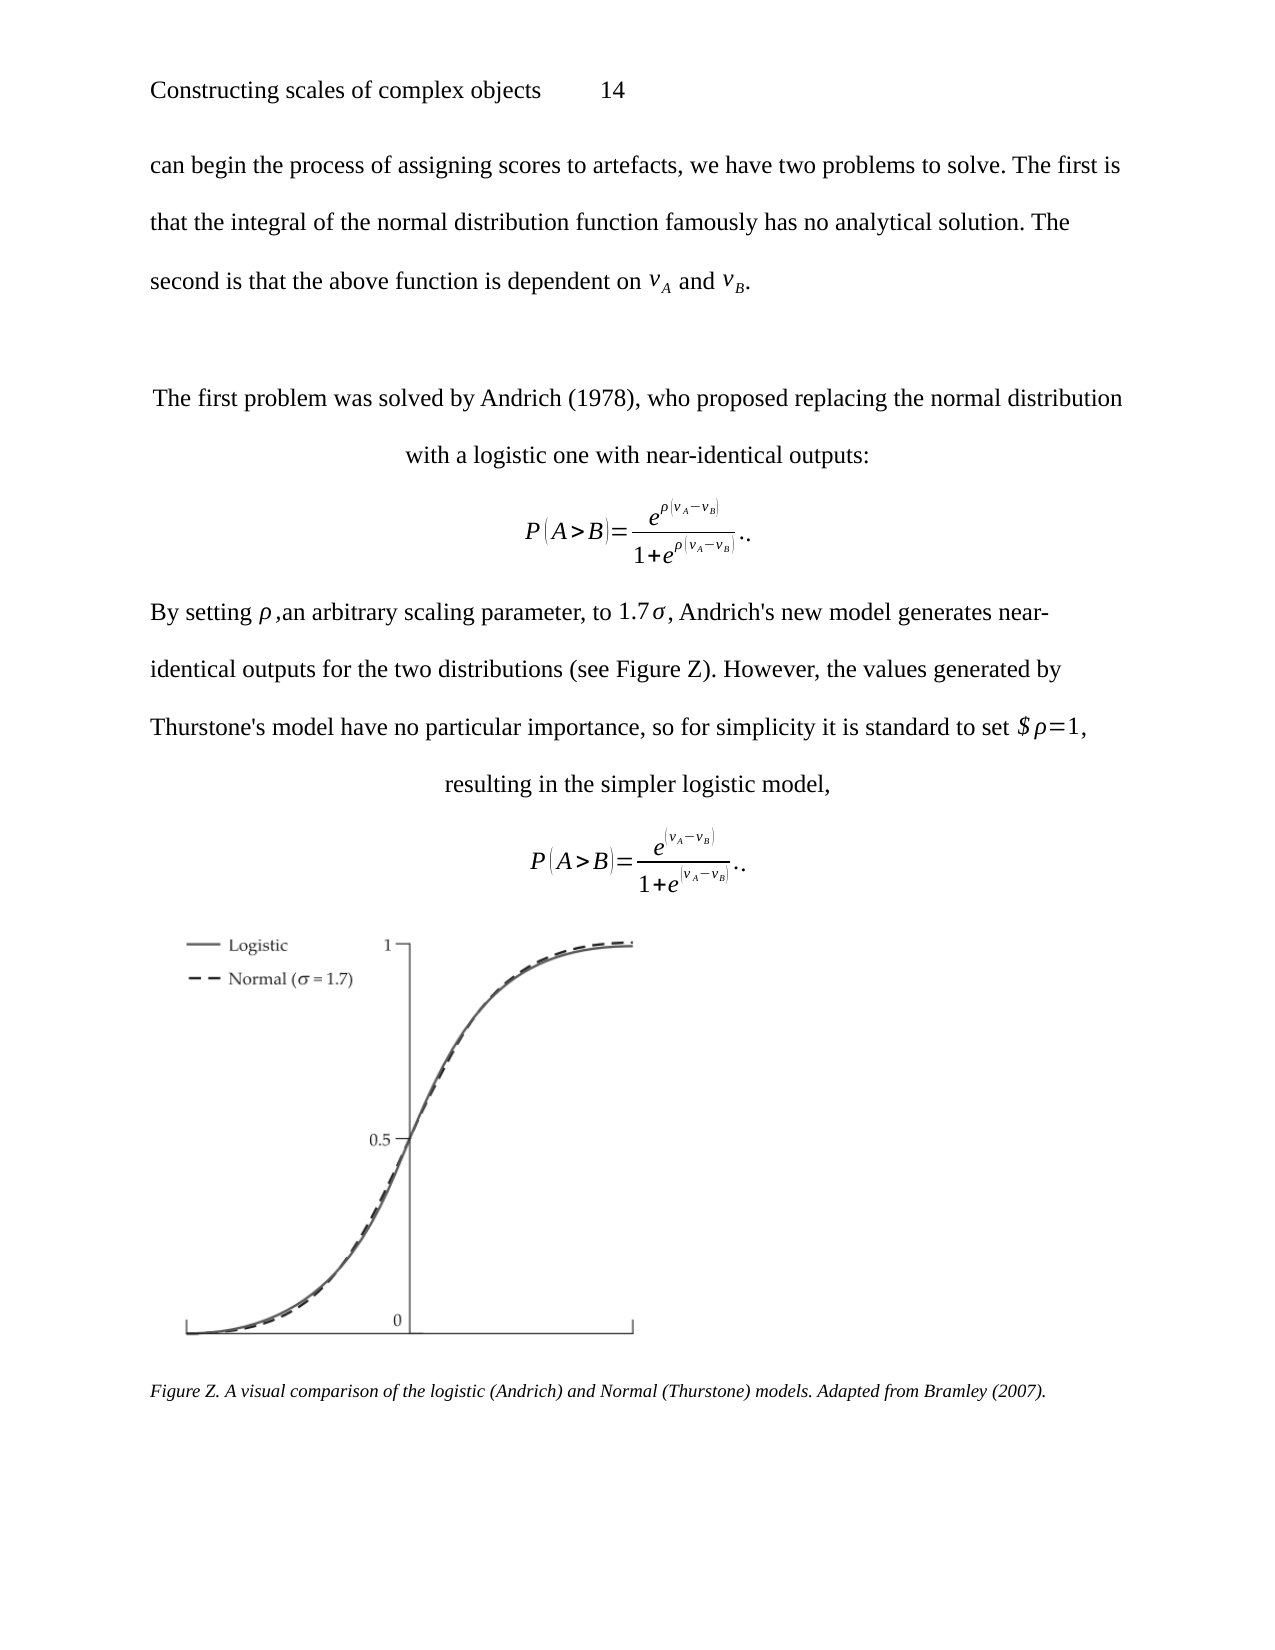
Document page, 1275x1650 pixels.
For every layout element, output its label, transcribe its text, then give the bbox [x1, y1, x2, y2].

text By setting an arbitrary scaling parameter, to , Andrich's new model generates near-identical outputs for the two distributions (see Figure Z). However, the values generated by Thurstone's model have no particular importance, so for simplicity it is standard to set , [150, 597, 1125, 741]
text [150, 150, 1125, 296]
picture [150, 926, 663, 1352]
text resulting in the simpler logistic model, . [150, 769, 1125, 898]
text Figure Z. A visual comparison of the logistic (Andrich) and Normal (Thurstone) models. Adapted from Bramley (2007). [150, 1380, 1125, 1402]
text The first problem was solved by Andrich (1978), who proposed replacing the normal distribution with a logistic one with near-identical outputs: . [150, 383, 1125, 568]
